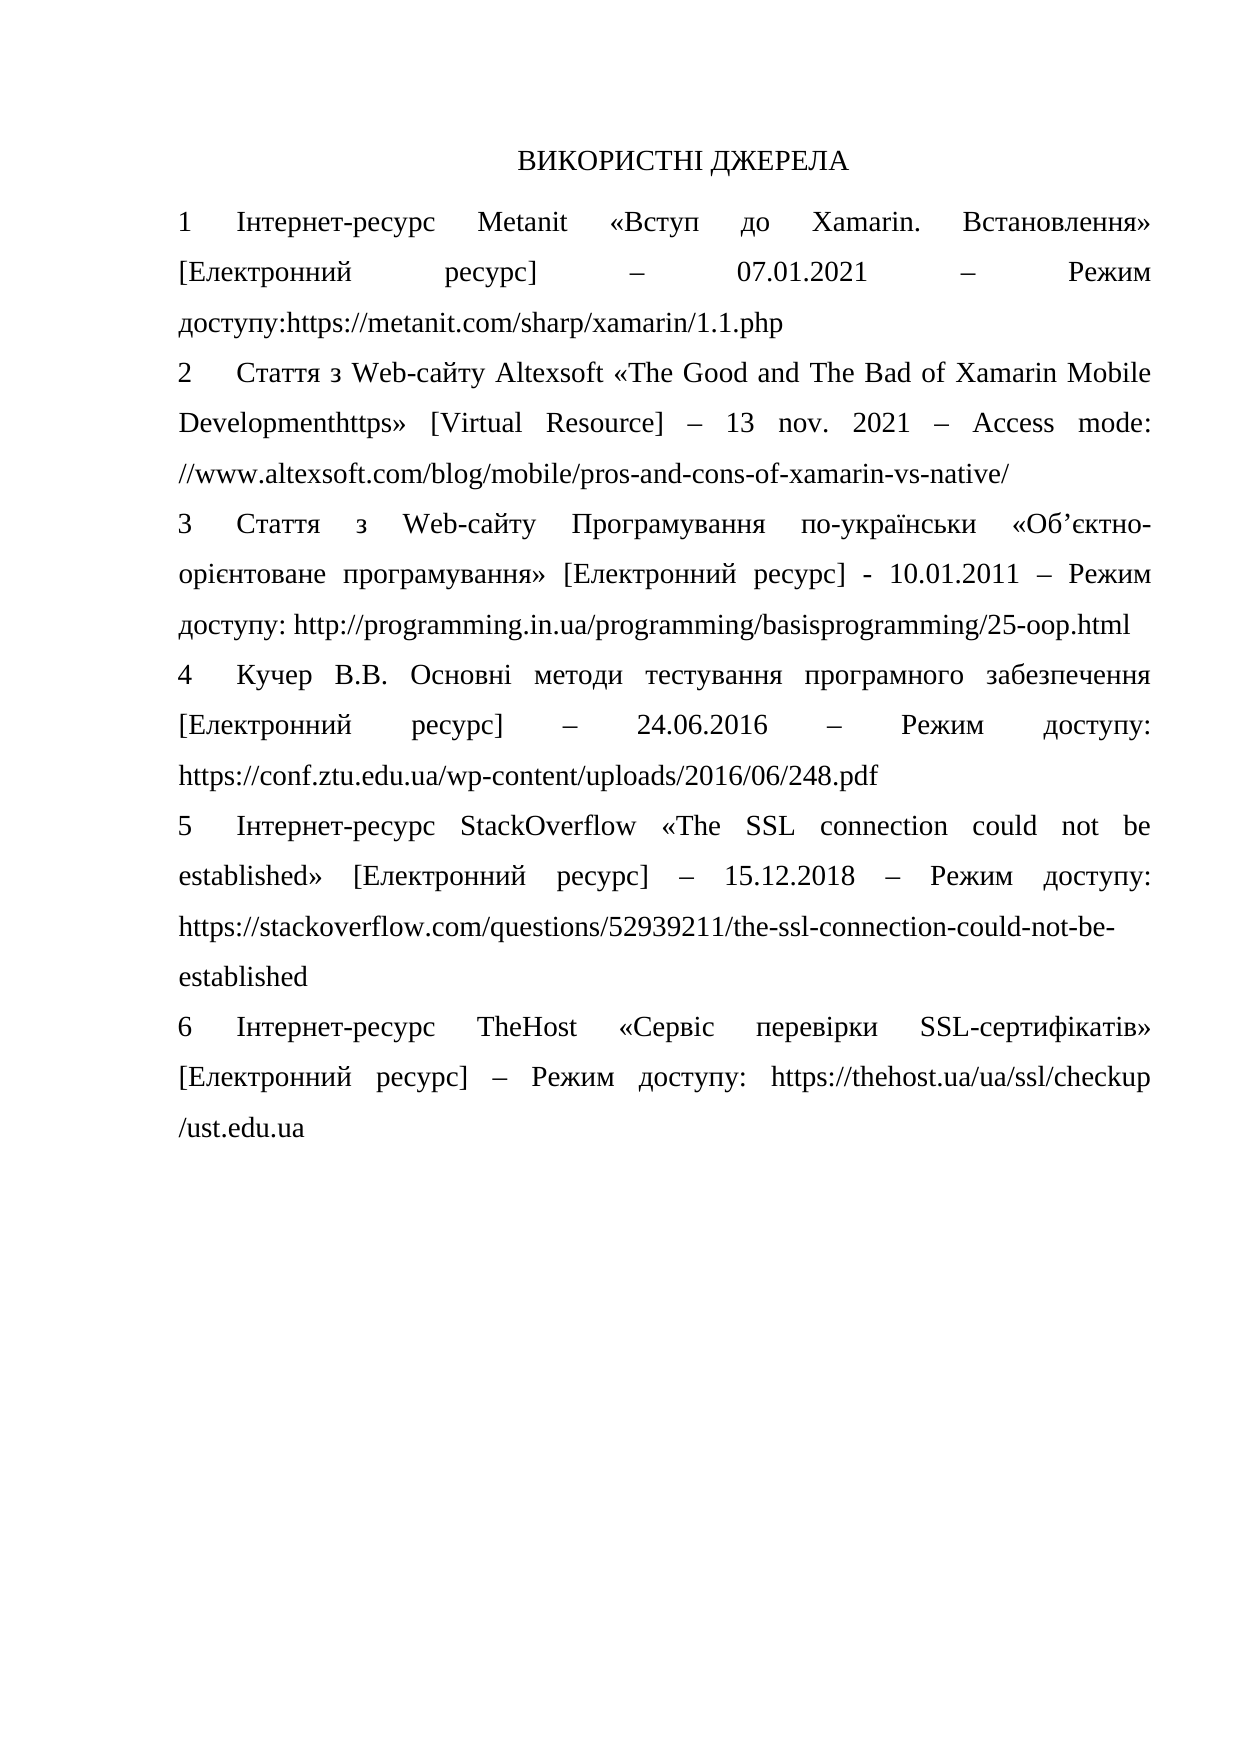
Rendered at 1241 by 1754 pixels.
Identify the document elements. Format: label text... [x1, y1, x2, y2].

list Інтернет-ресурс Metanit «Вступ до Xamarin. Встановлення» [Електронний ресурс] – 07.01.2021 – Режим доступу:https://metanit.com/sharp/xamarin/1.1.php [177, 204, 1152, 338]
subtitle ВИКОРИСТНІ ДЖЕРЕЛА [215, 143, 1152, 177]
list Кучер В.В. Основні методи тестування програмного забезпечення [Електронний ресурс] – 24.06.2016 – Режим доступу: https://conf.ztu.edu.ua/wp-content/uploads/2016/06/248.pdf [177, 657, 1152, 791]
list Інтернет-ресурс TheHost «Сервіс перевірки SSL-сертифікатів» [Електронний ресурс] – Режим доступу: https://thehost.ua/ua/ssl/checkup /ust.edu.ua [177, 1009, 1152, 1143]
list Стаття з Web-сайту Altexsoft «The Good and The Bad of Xamarin Mobile Developmenthttps» [Virtual Resource] – 13 nov. 2021 – Access mode: //www.altexsoft.com/blog/mobile/pros-and-cons-of-xamarin-vs-native/ [177, 355, 1152, 489]
list Інтернет-ресурс StackOverflow «The SSL connection could not be established» [Електронний ресурс] – 15.12.2018 – Режим доступу: https://stackoverflow.com/questions/52939211/the-ssl-connection-could-not-be-established [177, 808, 1152, 992]
list Стаття з Web-сайту Програмування по-українськи «Об’єктно-орієнтоване програмування» [Електронний ресурс] - 10.01.2011 – Режим доступу: http://programming.in.ua/programming/basisprogramming/25-oop.html [177, 506, 1152, 640]
